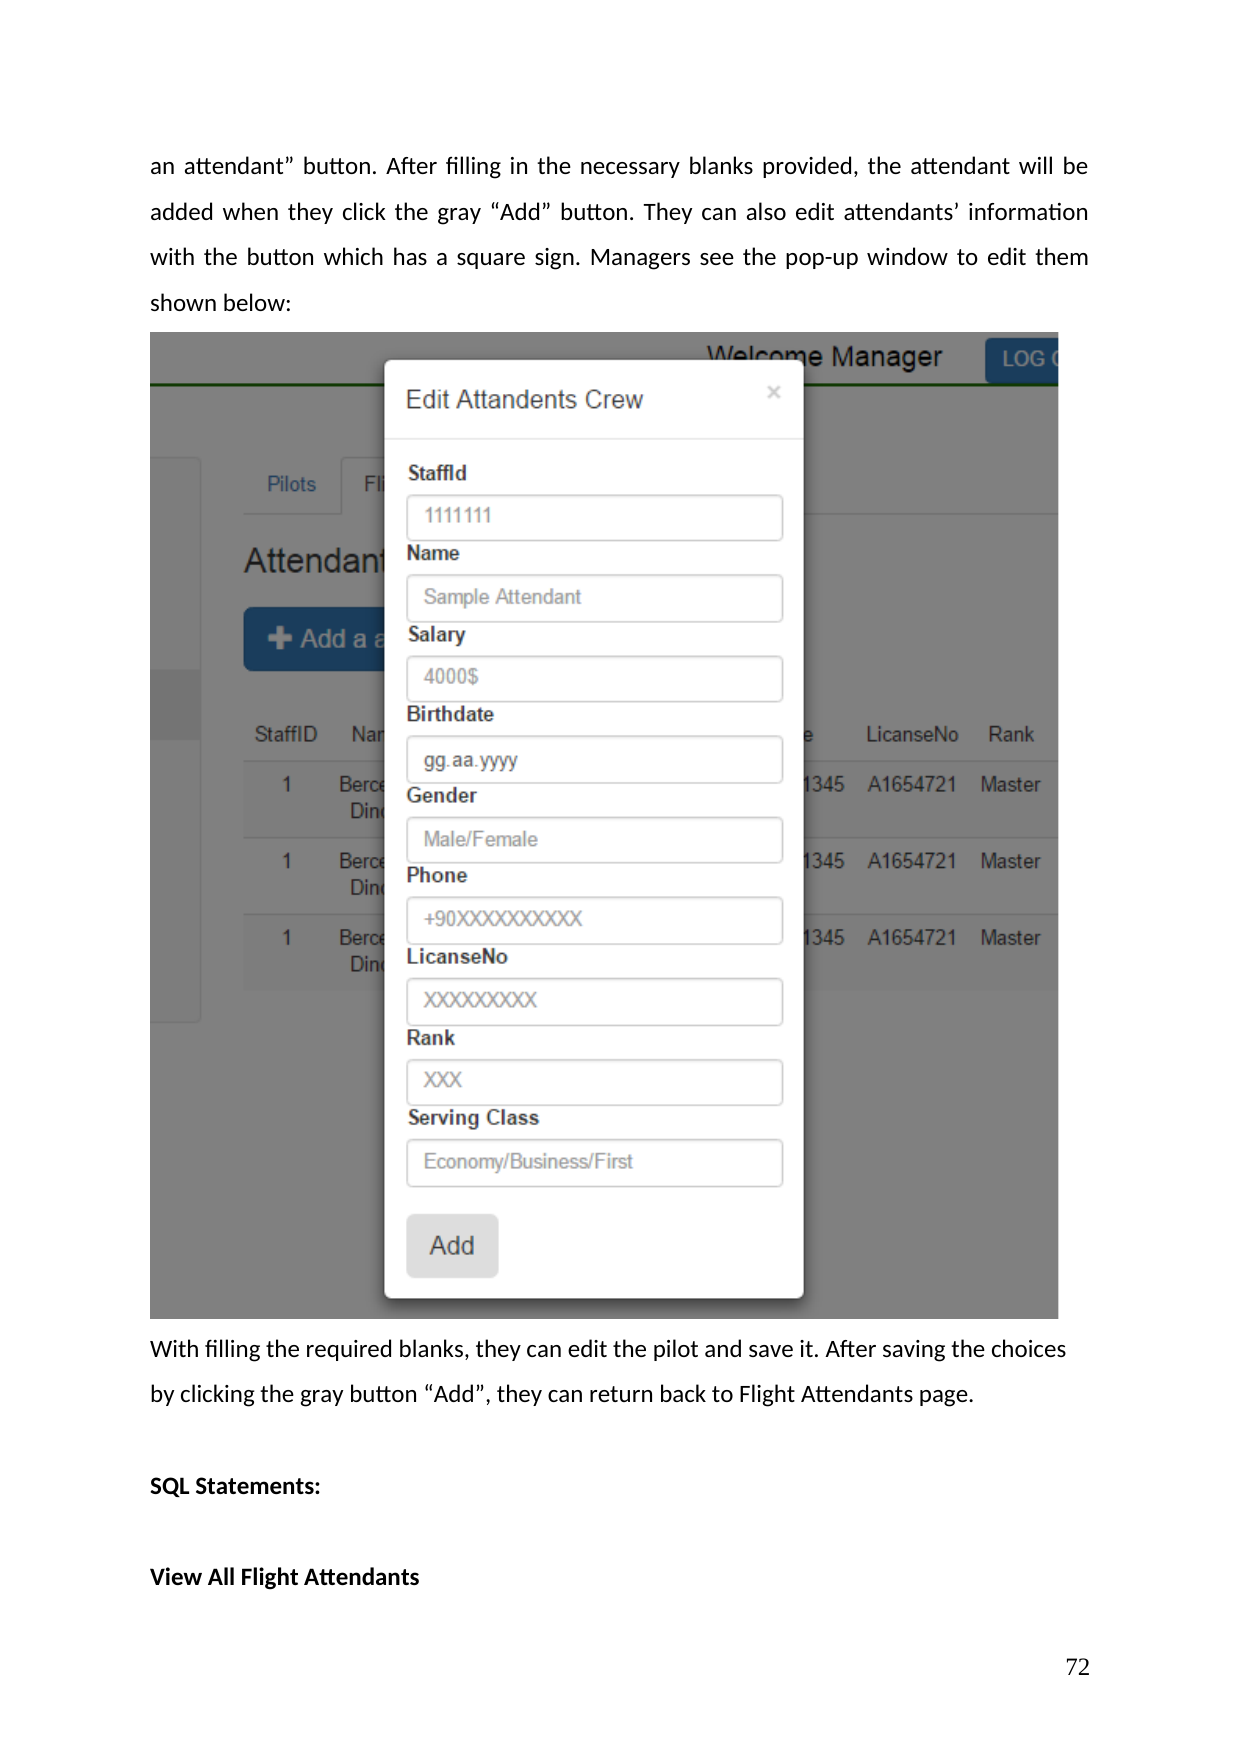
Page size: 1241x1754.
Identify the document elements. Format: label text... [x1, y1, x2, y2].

text View All Flight Attendants [150, 1561, 1090, 1592]
text With filling the required blanks, they can edit the pilot and save it. After saving the choices by clicking the gray button “Add”, they can return back to Flight Attendants page. [150, 1333, 1090, 1409]
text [150, 150, 1090, 318]
picture [150, 332, 1059, 1319]
text SQL Statements: [150, 1470, 1090, 1500]
